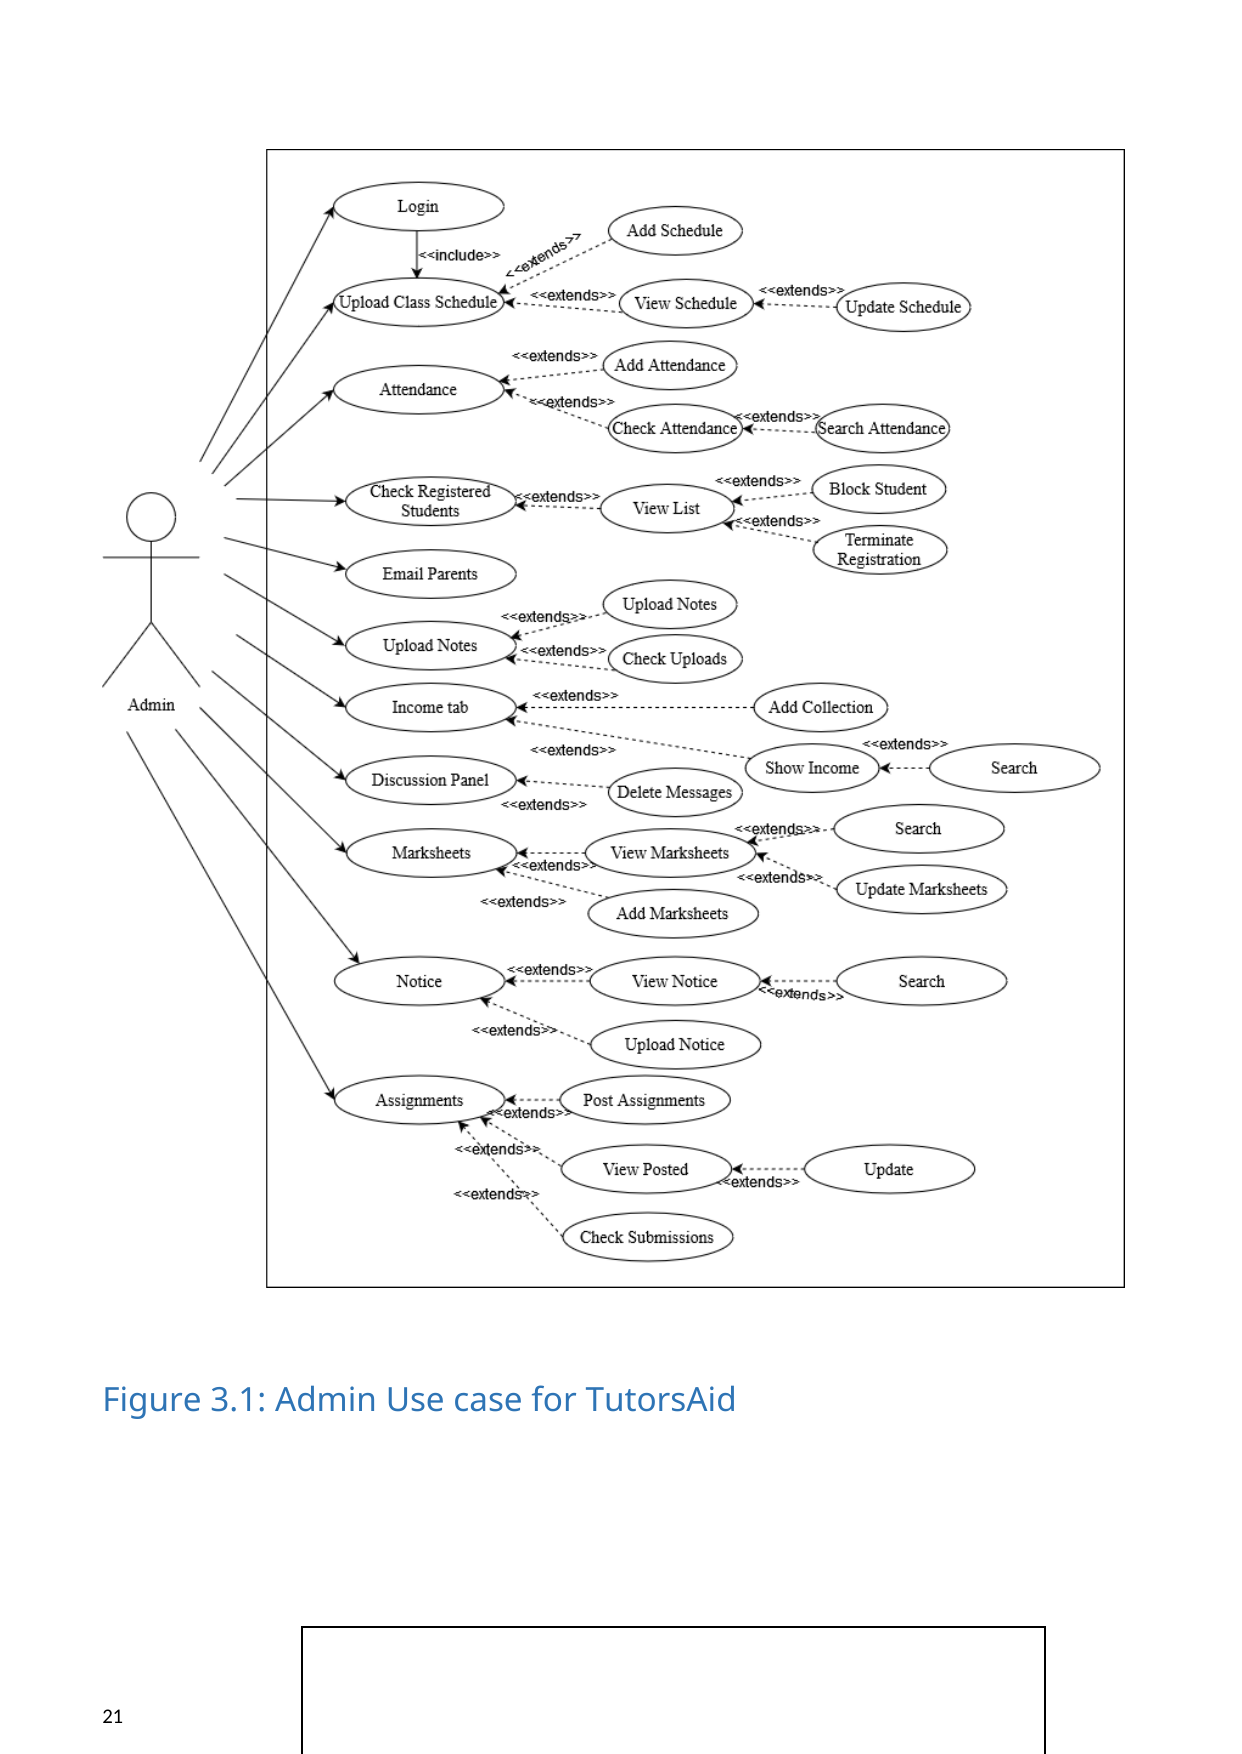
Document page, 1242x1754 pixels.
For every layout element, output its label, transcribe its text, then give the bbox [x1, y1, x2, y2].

subtitle Figure 3.1: Admin Use case for TutorsAid [102, 1375, 1126, 1421]
picture [102, 149, 1125, 1288]
